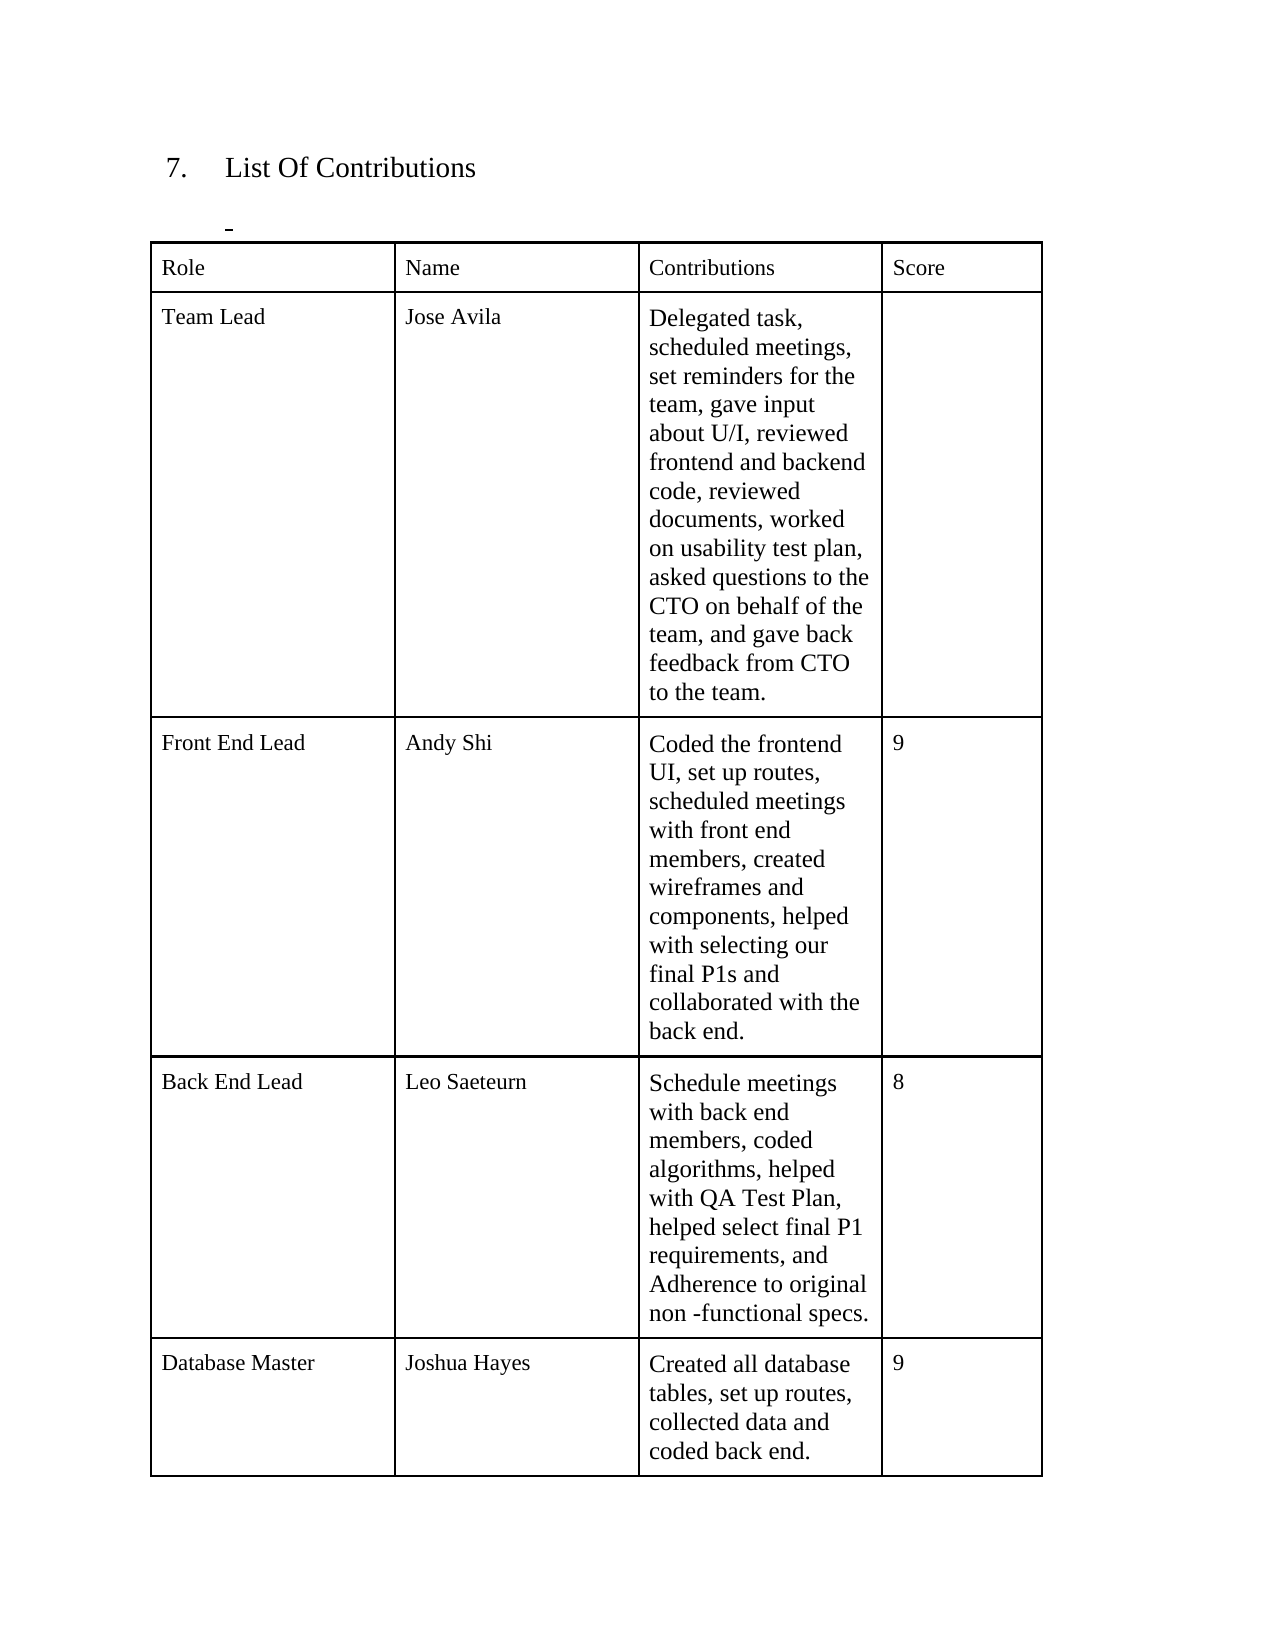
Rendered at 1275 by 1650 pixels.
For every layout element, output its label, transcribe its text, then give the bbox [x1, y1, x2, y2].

table_cell Leo Saeteurn [396, 1058, 638, 1337]
table_cell [883, 293, 1041, 716]
table_cell Front End Lead [152, 718, 394, 1055]
table_header Contributions [640, 244, 881, 291]
table_cell Jose Avila [396, 293, 638, 716]
table_header Role [152, 244, 394, 291]
table_cell Joshua Hayes [396, 1339, 638, 1475]
table_cell 9 [883, 718, 1041, 1055]
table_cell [640, 1339, 881, 1475]
subtitle List Of Contributions [187, 150, 1125, 183]
table_cell Schedule meetings with back end members, coded algorithms, helped with QA Test Plan, helped select final P1 requirements, and Adherence to original non -functional specs. [640, 1058, 881, 1337]
table_cell Andy Shi [396, 718, 638, 1055]
table_cell 8 [883, 1058, 1041, 1337]
table_cell Delegated task, scheduled meetings, set reminders for the team, gave input about U/I, reviewed frontend and backend code, reviewed documents, worked on usability test plan, asked questions to the CTO on behalf of the team, and gave back feedback from CTO to the team. [640, 293, 881, 716]
table_header Name [396, 244, 638, 291]
table_cell Back End Lead [152, 1058, 394, 1337]
table_header Score [883, 244, 1041, 291]
table_cell Team Lead [152, 293, 394, 716]
table_cell 9 [883, 1339, 1041, 1475]
table_cell Coded the frontend UI, set up routes, scheduled meetings with front end members, created wireframes and components, helped with selecting our final P1s and collaborated with the back end. [640, 718, 881, 1055]
table_cell Database Master [152, 1339, 394, 1475]
